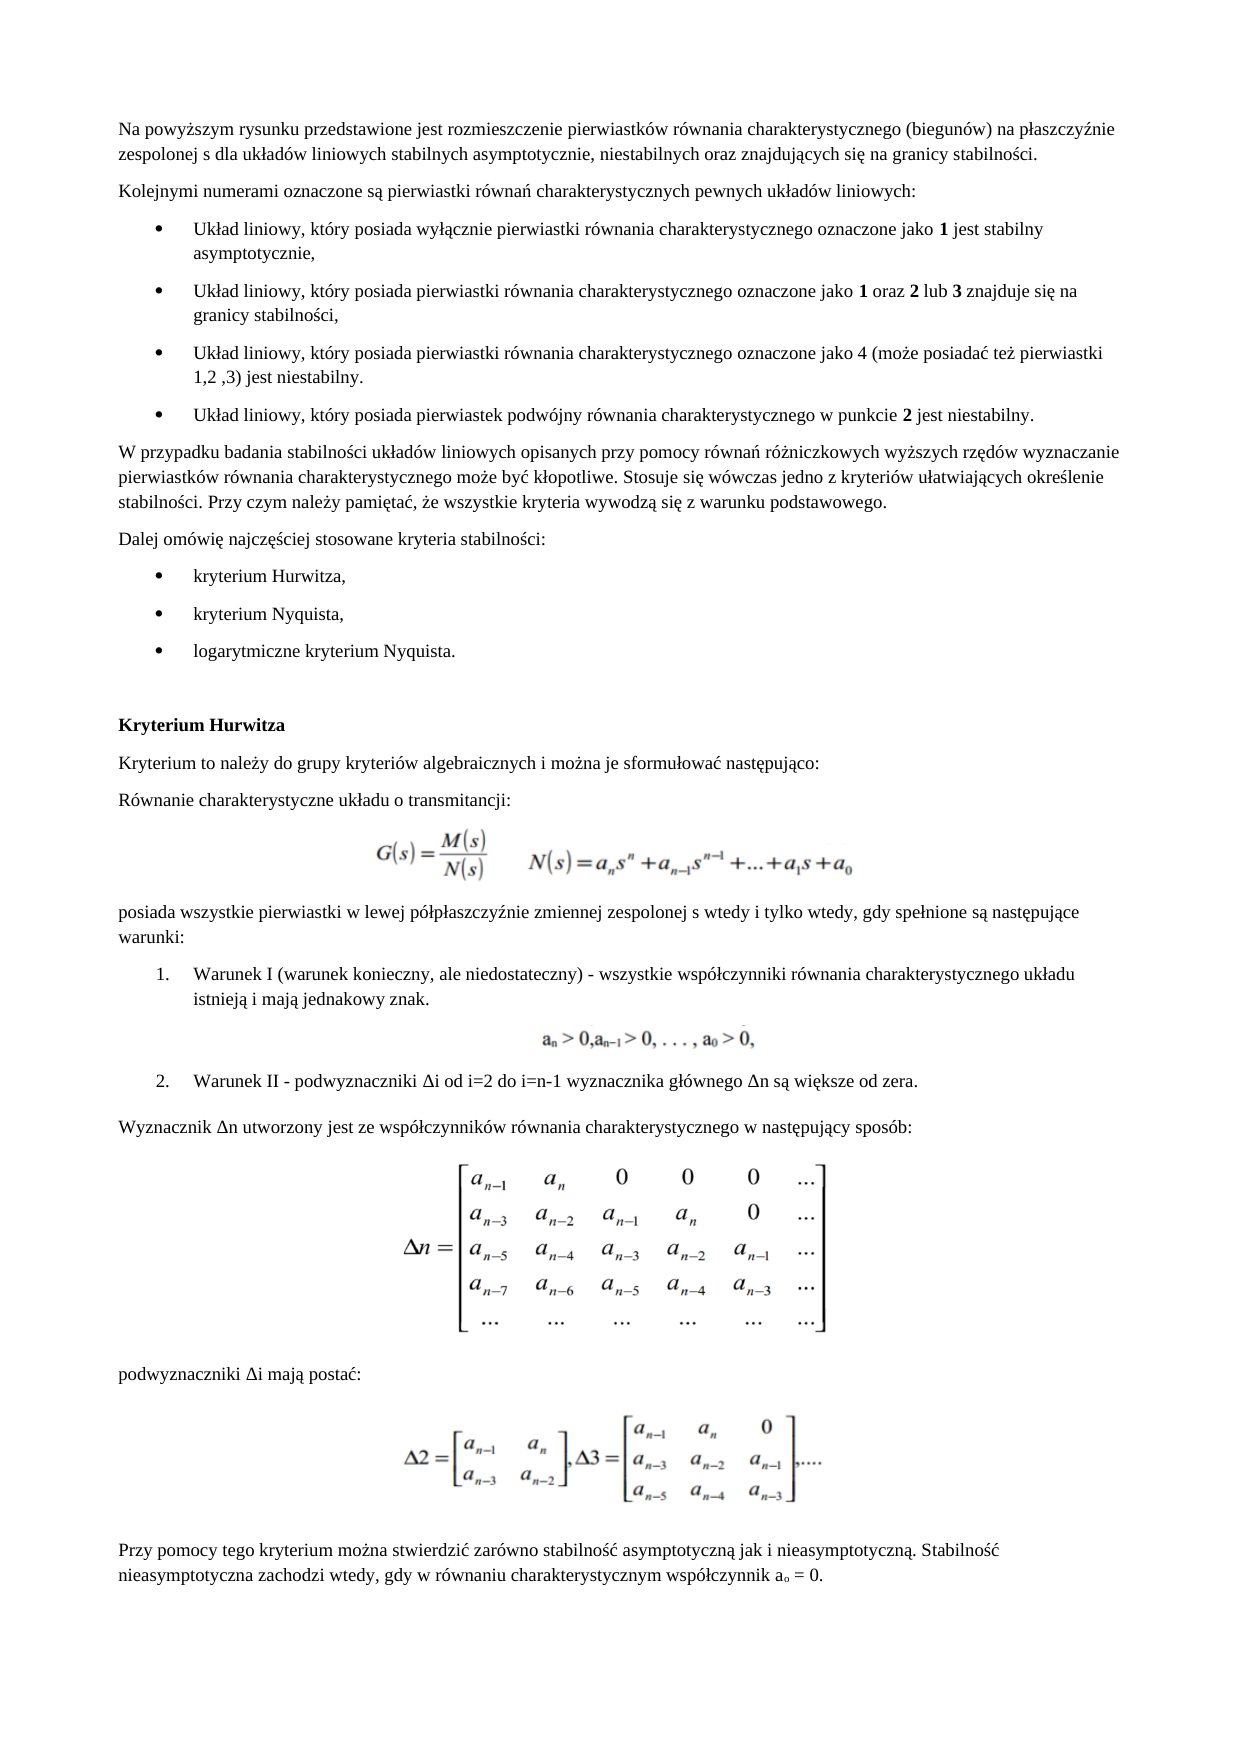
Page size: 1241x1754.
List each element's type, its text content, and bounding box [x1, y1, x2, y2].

picture [403, 1161, 837, 1339]
list Układ liniowy, który posiada pierwiastek podwójny równania charakterystycznego w punkcie 2 jest niestabilny. [156, 404, 1122, 425]
list Układ liniowy, który posiada wyłącznie pierwiastki równania charakterystycznego oznaczone jako 1 jest stabilny asymptotycznie, [156, 217, 1122, 264]
picture [391, 1408, 849, 1515]
text Kolejnymi numerami oznaczone są pierwiastki równań charakterystycznych pewnych układów liniowych: [118, 180, 1122, 202]
text Wyznacznik Δn utworzony jest ze współczynników równania charakterystycznego w następujący sposób: [118, 1116, 1122, 1138]
list Warunek II - podwyznaczniki Δi od i=2 do i=n-1 wyznacznika głównego Δn są większe od zera. [156, 1070, 1122, 1092]
text podwyznaczniki Δi mają postać: [118, 1363, 1122, 1384]
picture [541, 1025, 775, 1055]
list logarytmiczne kryterium Nyquista. [156, 640, 1122, 661]
list Układ liniowy, który posiada pierwiastki równania charakterystycznego oznaczone jako 4 (może posiadać też pierwiastki 1,2 ,3) jest niestabilny. [156, 342, 1122, 388]
text Równanie charakterystyczne układu o transmitancji: [118, 789, 1122, 811]
text W przypadku badania stabilności układów liniowych opisanych przy pomocy równań różniczkowych wyższych rzędów wyznaczanie pierwiastków równania charakterystycznego może być kłopotliwe. Stosuje się wówczas jedno z kryteriów ułatwiających określenie stabilności. Przy czym należy pamiętać, że wszystkie kryteria wywodzą się z warunku podstawowego. [118, 441, 1122, 512]
text Kryterium Hurwitza [118, 714, 1122, 736]
list Układ liniowy, który posiada pierwiastki równania charakterystycznego oznaczone jako 1 oraz 2 lub 3 znajduje się na granicy stabilności, [156, 279, 1122, 326]
list kryterium Nyquista, [156, 602, 1122, 624]
text Dalej omówię najczęściej stosowane kryteria stabilności: [118, 528, 1122, 549]
list Warunek I (warunek konieczny, ale niedostateczny) - wszystkie współczynniki równania charakterystycznego układu istnieją i mają jednakowy znak. [156, 963, 1122, 1009]
picture [521, 843, 867, 886]
picture [374, 826, 507, 886]
text Kryterium to należy do grupy kryteriów algebraicznych i można je sformułować następująco: [118, 752, 1122, 773]
text posiada wszystkie pierwiastki w lewej półpłaszczyźnie zmiennej zespolonej s wtedy i tylko wtedy, gdy spełnione są następujące warunki: [118, 901, 1122, 947]
list kryterium Hurwitza, [156, 565, 1122, 587]
text Na powyższym rysunku przedstawione jest rozmieszczenie pierwiastków równania charakterystycznego (biegunów) na płaszczyźnie zespolonej s dla układów liniowych stabilnych asymptotycznie, niestabilnych oraz znajdujących się na granicy stabilności. [118, 118, 1122, 164]
text Przy pomocy tego kryterium można stwierdzić zarówno stabilność asymptotyczną jak i nieasymptotyczną. Stabilność nieasymptotyczna zachodzi wtedy, gdy w równaniu charakterystycznym współczynnik ao = 0. [118, 1539, 1122, 1585]
